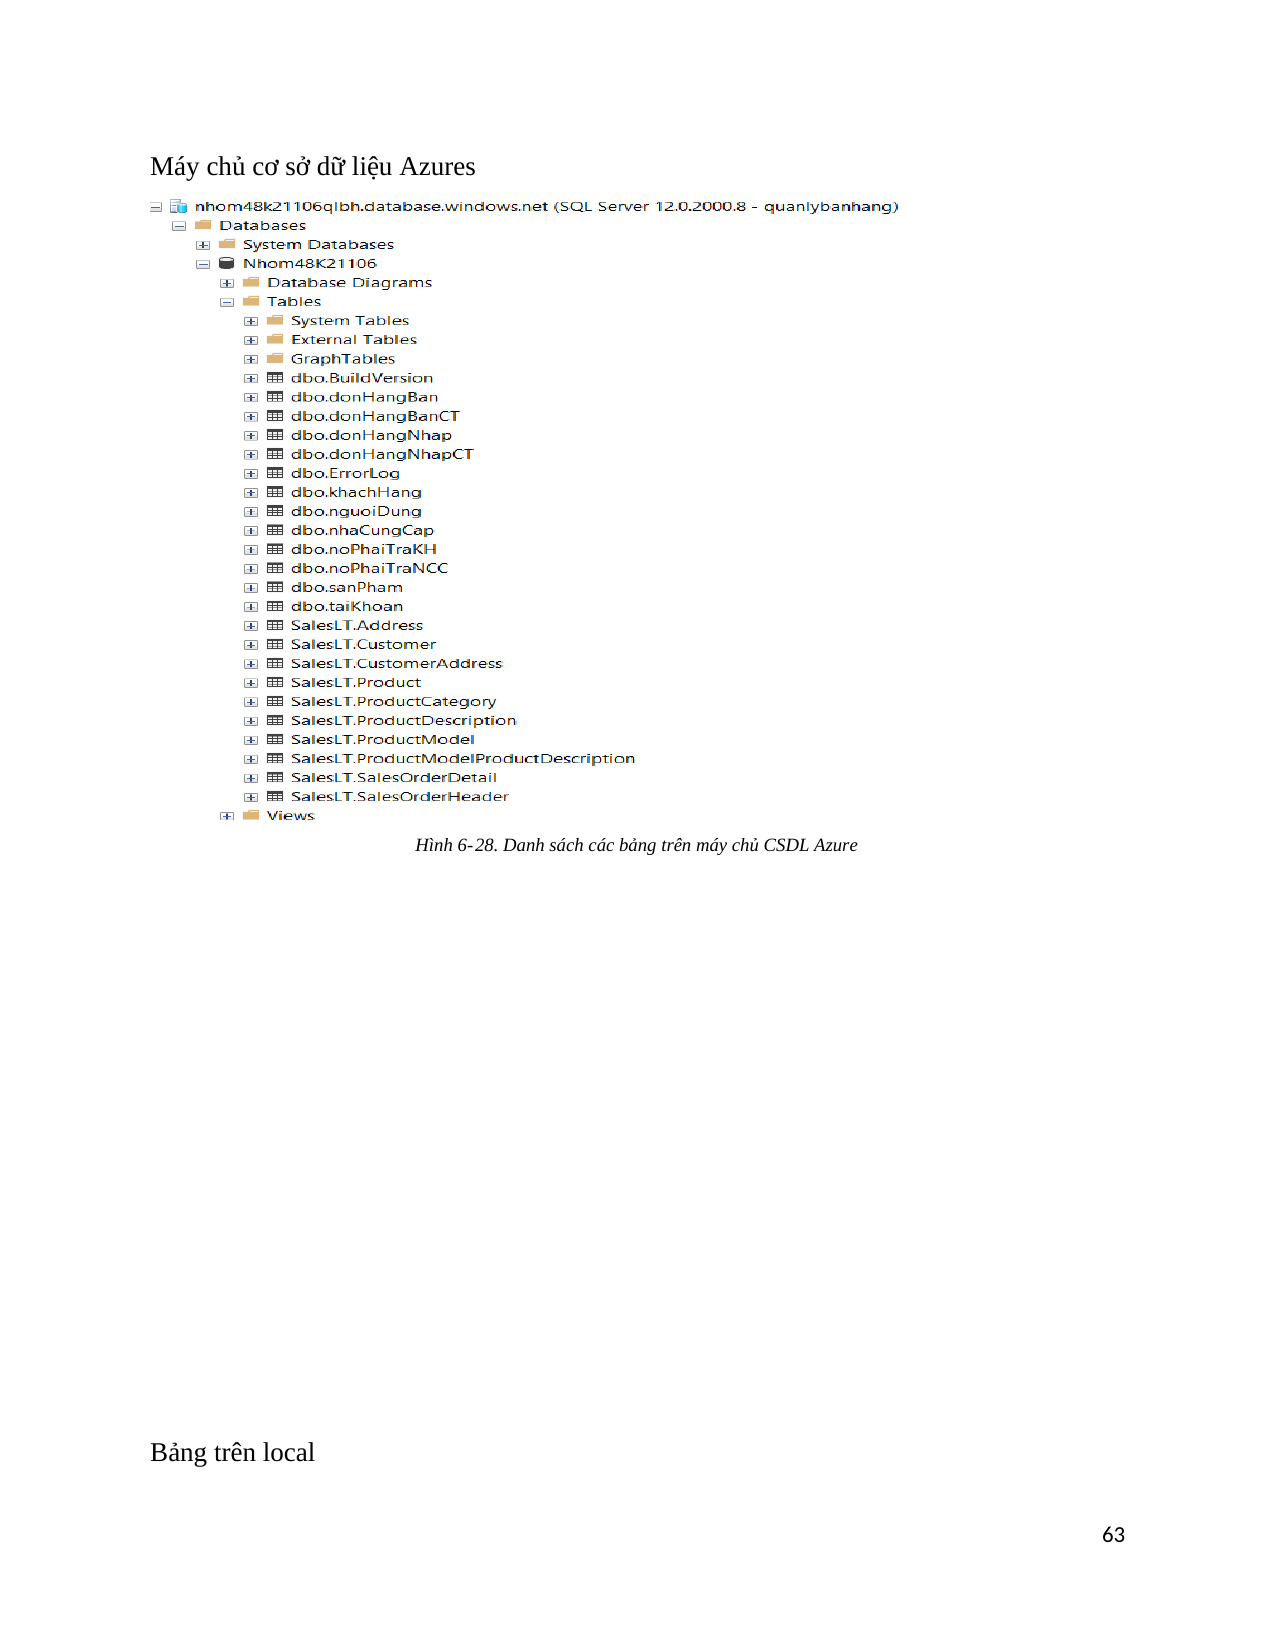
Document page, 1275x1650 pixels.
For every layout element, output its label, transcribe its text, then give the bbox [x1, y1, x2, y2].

text Bảng trên local [150, 1436, 1125, 1467]
text Máy chủ cơ sở dữ liệu Azures [150, 150, 1125, 181]
picture [150, 196, 1091, 820]
